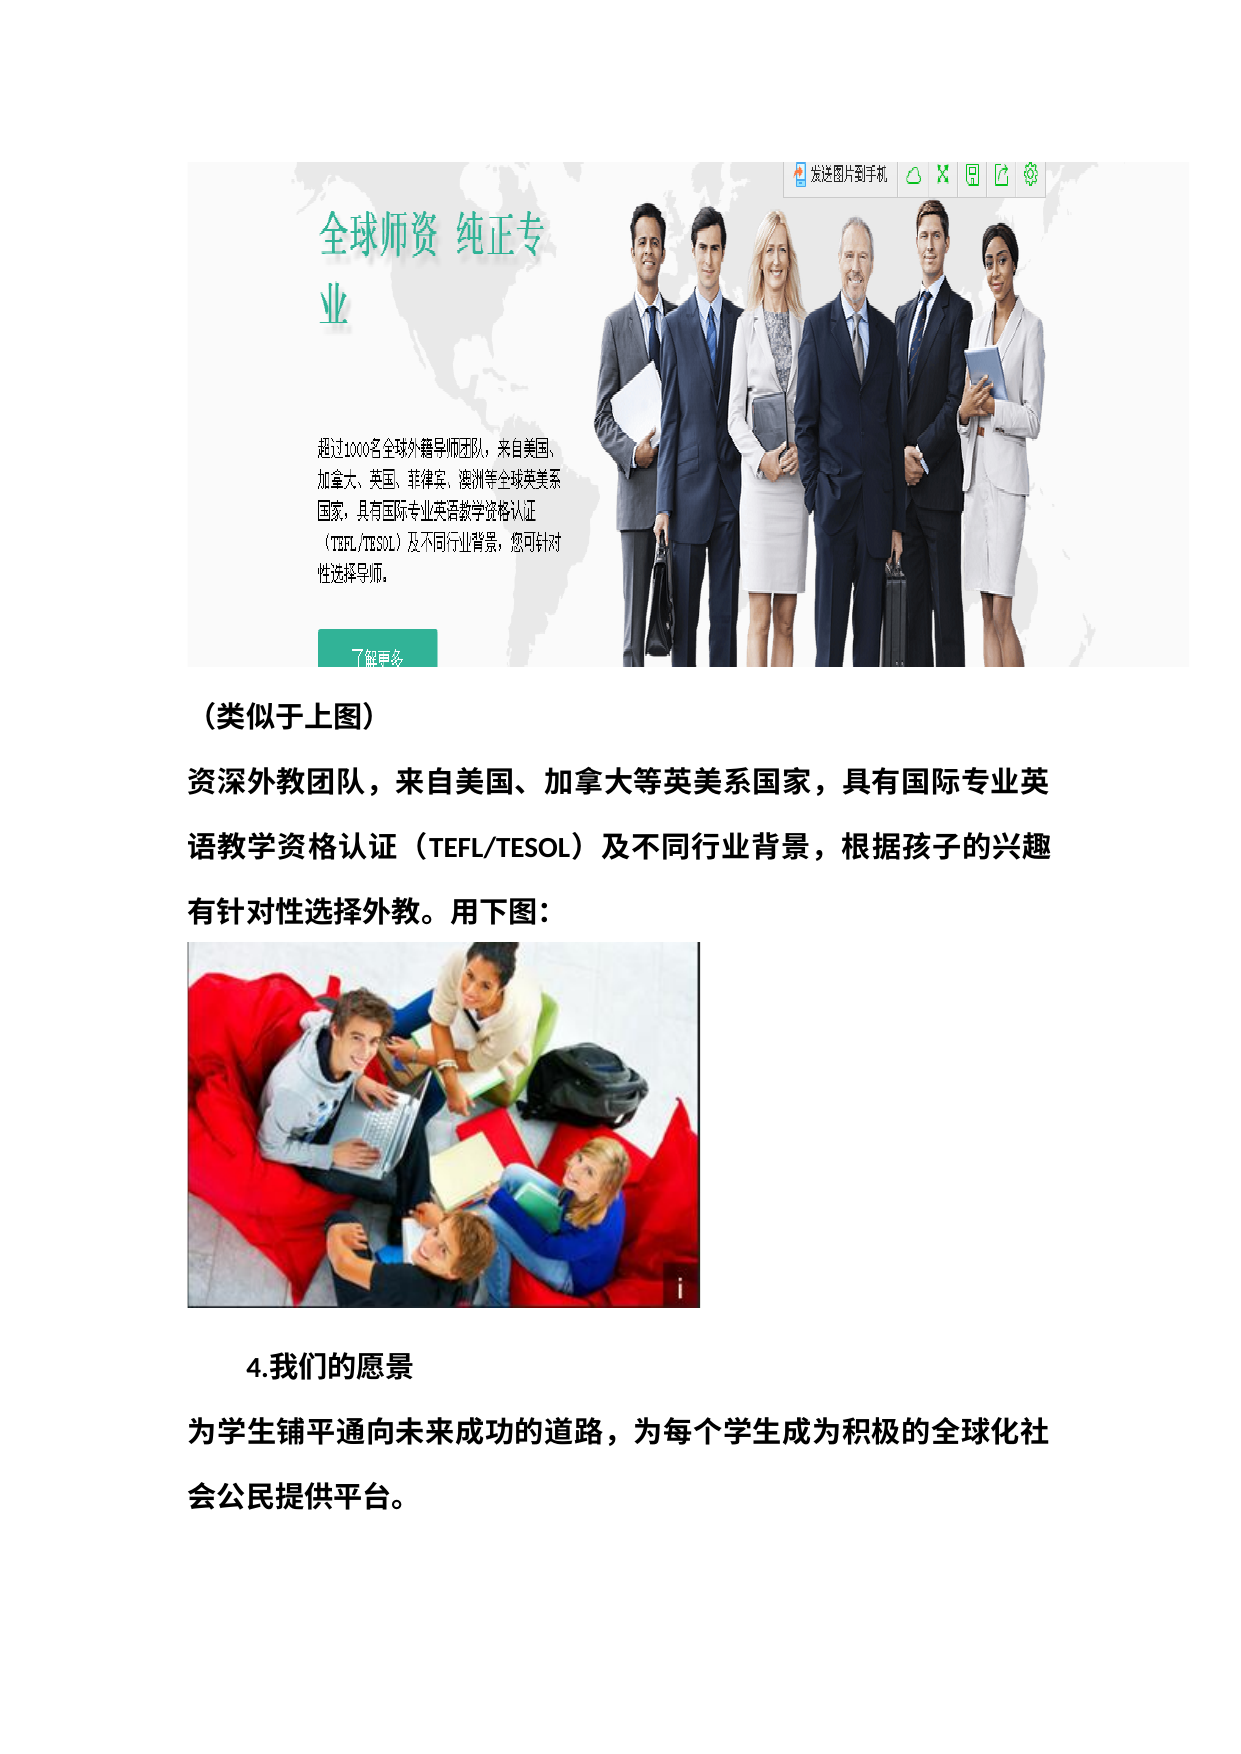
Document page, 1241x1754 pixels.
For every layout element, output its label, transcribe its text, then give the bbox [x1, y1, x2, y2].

text 为学生铺平通向未来成功的道路，为每个学生成为积极的全球化社会公民提供平台。 [187, 1397, 1053, 1527]
text （类似于上图） [187, 682, 1053, 747]
list 我们的愿景 [187, 1332, 1053, 1397]
picture [187, 162, 1190, 667]
text 资深外教团队，来自美国、加拿大等英美系国家，具有国际专业英语教学资格认证（TEFL/TESOL）及不同行业背景，根据孩子的兴趣有针对性选择外教。用下图： [187, 747, 1053, 942]
picture [187, 942, 700, 1308]
